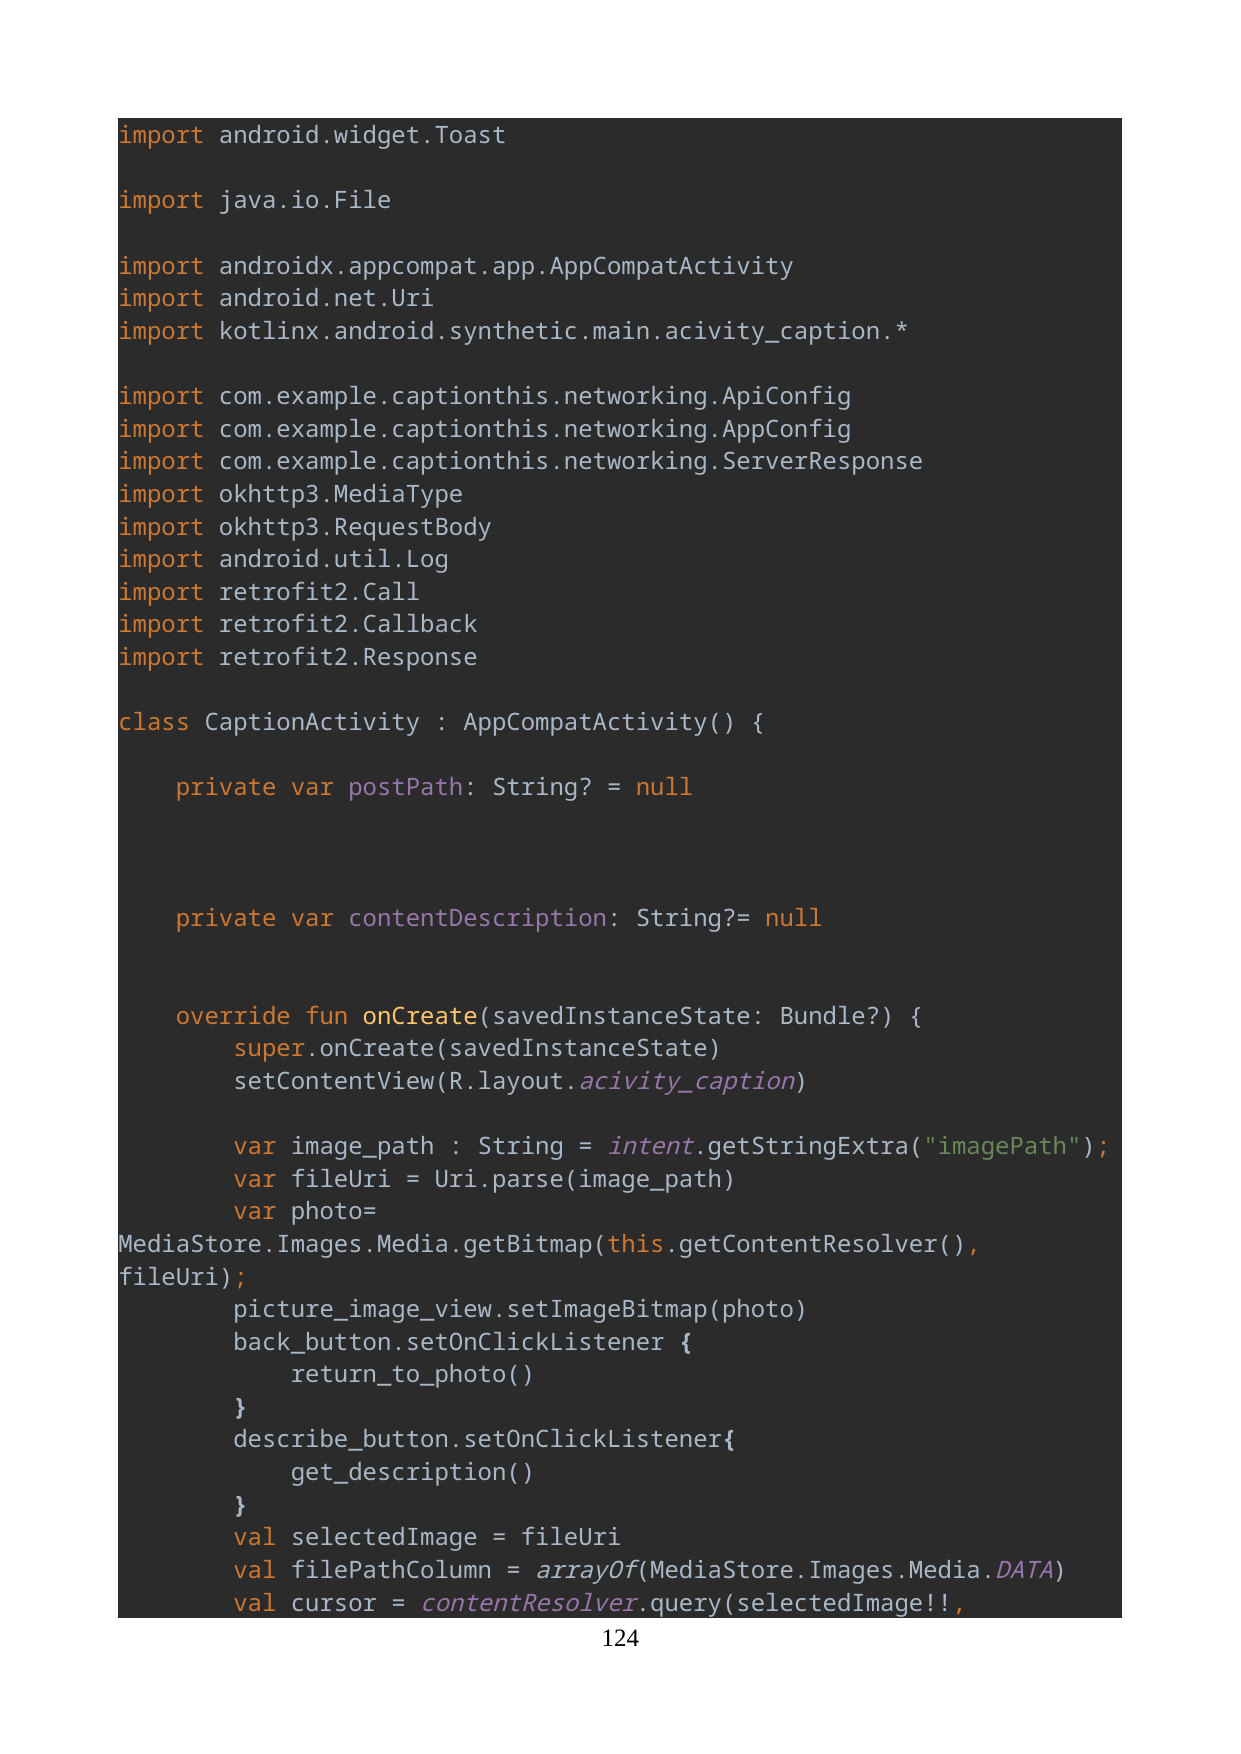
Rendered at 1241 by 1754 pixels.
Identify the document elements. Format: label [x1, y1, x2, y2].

text [118, 118, 1122, 1618]
